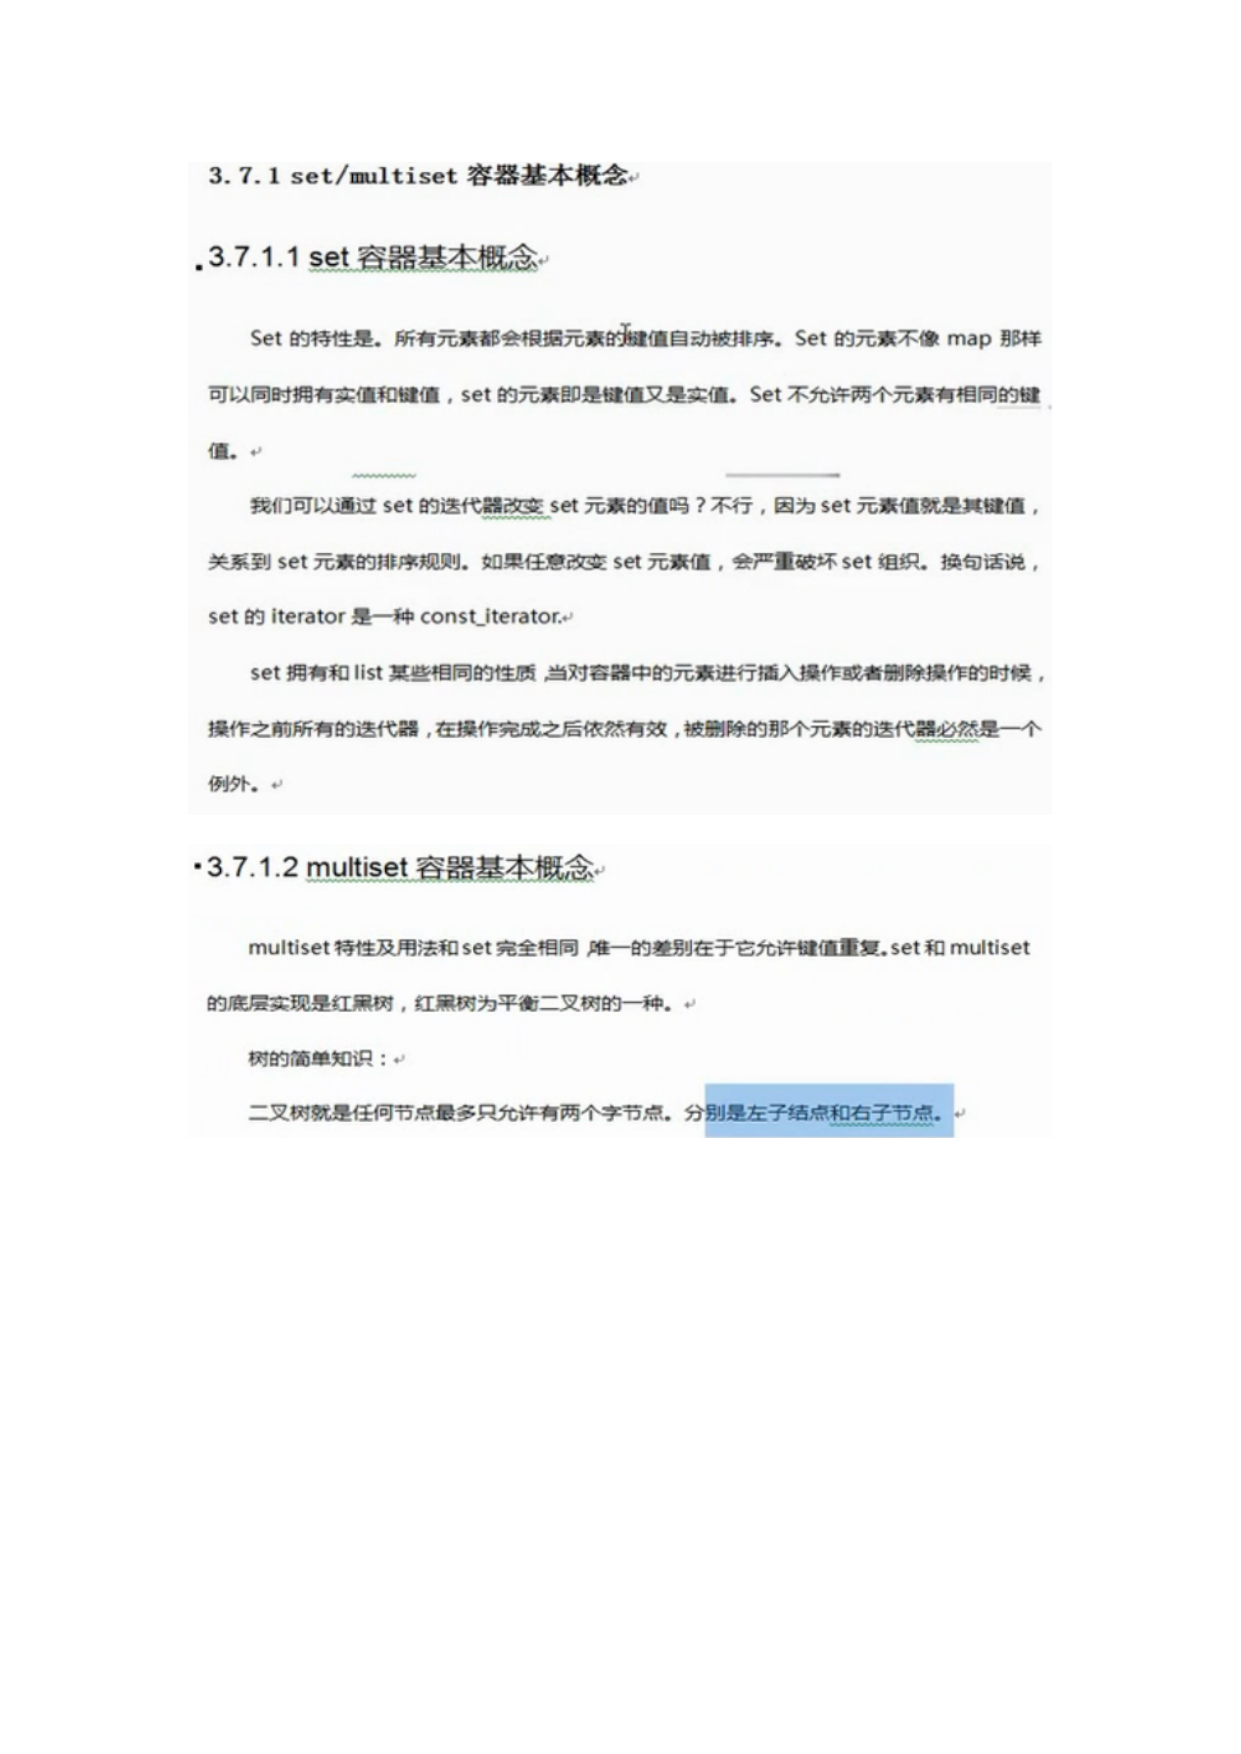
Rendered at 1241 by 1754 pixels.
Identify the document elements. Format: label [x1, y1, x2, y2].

picture [187, 844, 1053, 1138]
picture [187, 162, 1053, 815]
